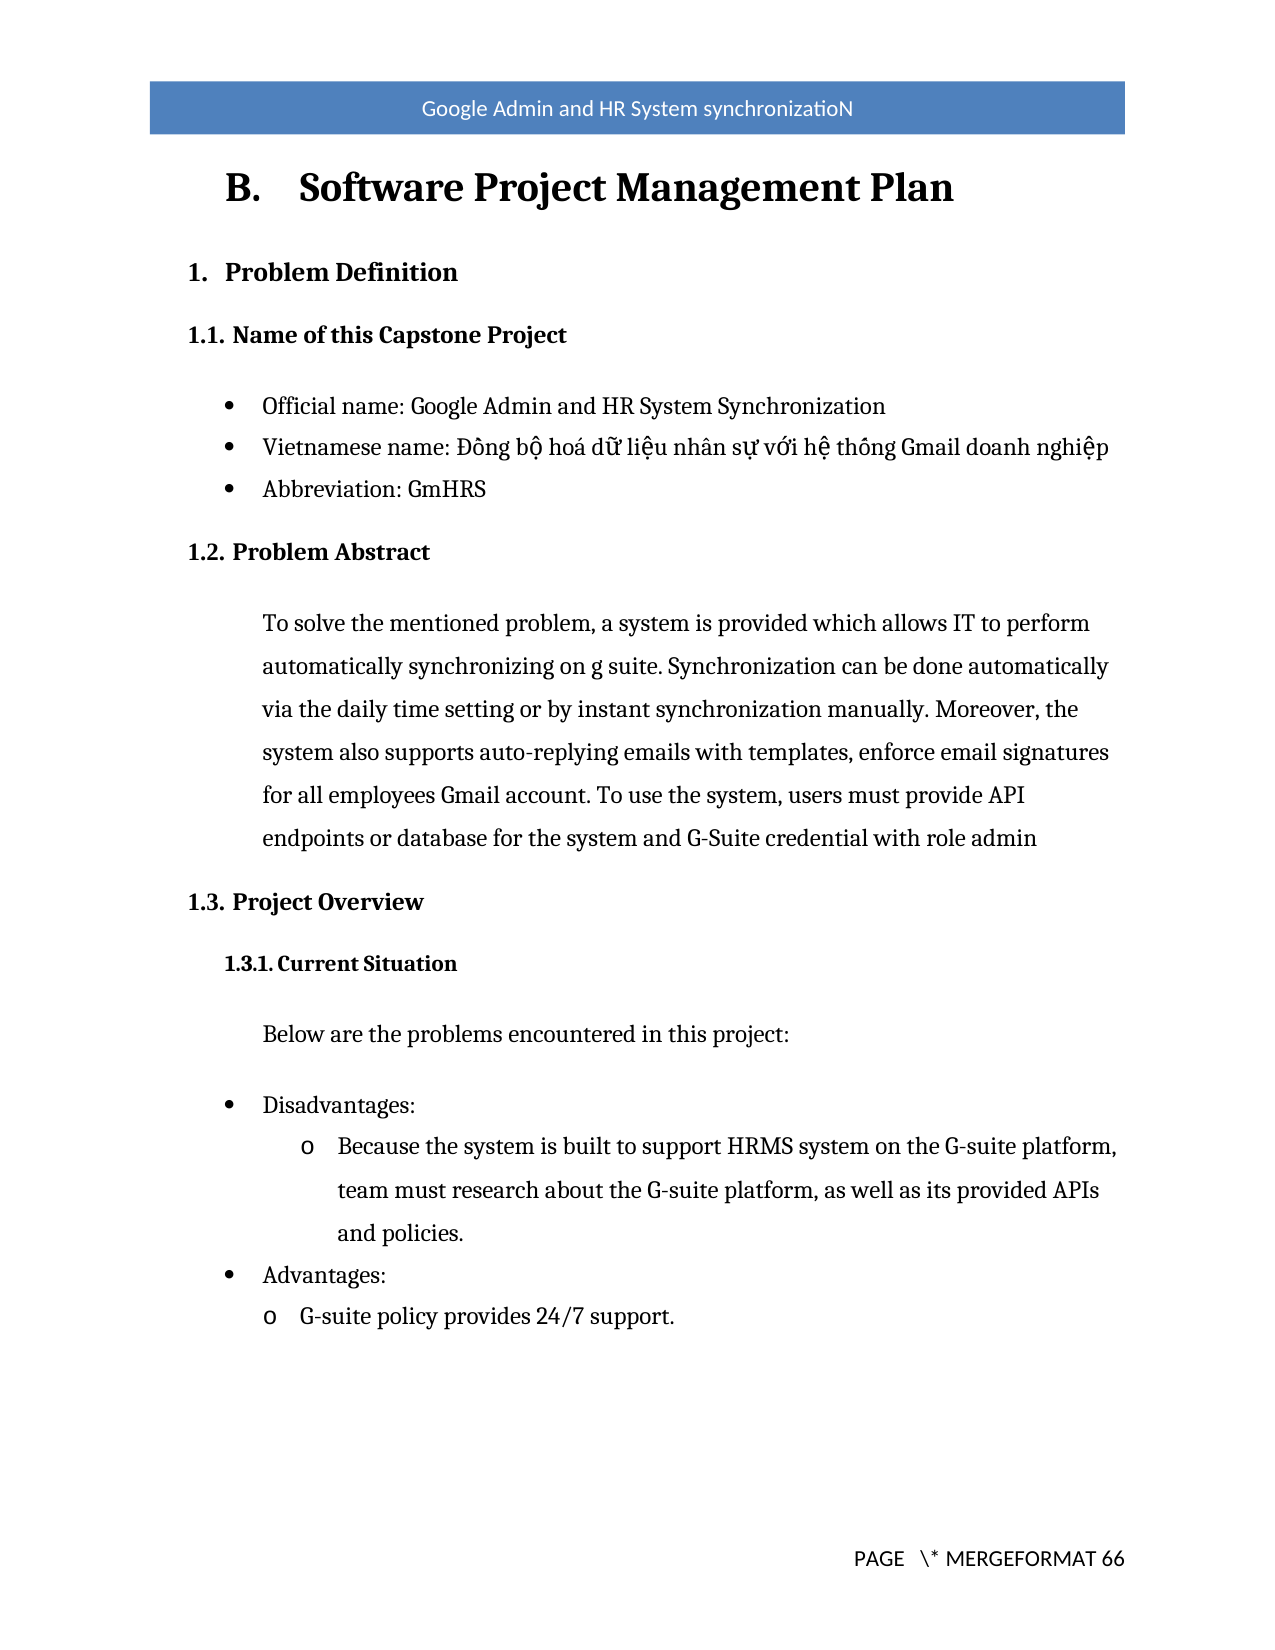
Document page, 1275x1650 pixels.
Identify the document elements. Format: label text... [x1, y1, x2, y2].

list Official name: Google Admin and HR System Synchronization [225, 387, 1125, 425]
subtitle Current Situation [225, 945, 1125, 983]
subtitle Problem Abstract [187, 533, 1125, 571]
list Disadvantages: [225, 1087, 1125, 1124]
subtitle Problem Definition [187, 253, 1125, 291]
text Below are the problems encountered in this project: [262, 1016, 1125, 1053]
subtitle Name of this Capstone Project [187, 316, 1125, 354]
list Vietnamese name: Đồng bộ hoá dữ liệu nhân sự với hệ thống Gmail doanh nghiệp [225, 429, 1125, 466]
subtitle Project Overview [187, 883, 1125, 920]
list G-suite policy provides 24/7 support. [262, 1298, 1125, 1336]
list Because the system is built to support HRMS system on the G-suite platform, team must research about the G-suite platform, as well as its provided APIs and policies. [300, 1128, 1125, 1252]
text To solve the mentioned problem, a system is provided which allows IT to perform automatically synchronizing on g suite. Synchronization can be done automatically via the daily time setting or by instant synchronization manually. Moreover, the system also supports auto-replying emails with templates, enforce email signatures for all employees Gmail account. To use the system, users must provide API endpoints or database for the system and G-Suite credential with role admin [262, 604, 1125, 857]
subtitle B. Software Project Management Plan [225, 150, 1125, 225]
list Abbreviation: GmHRS [225, 471, 1125, 508]
list Advantages: [225, 1257, 1125, 1294]
